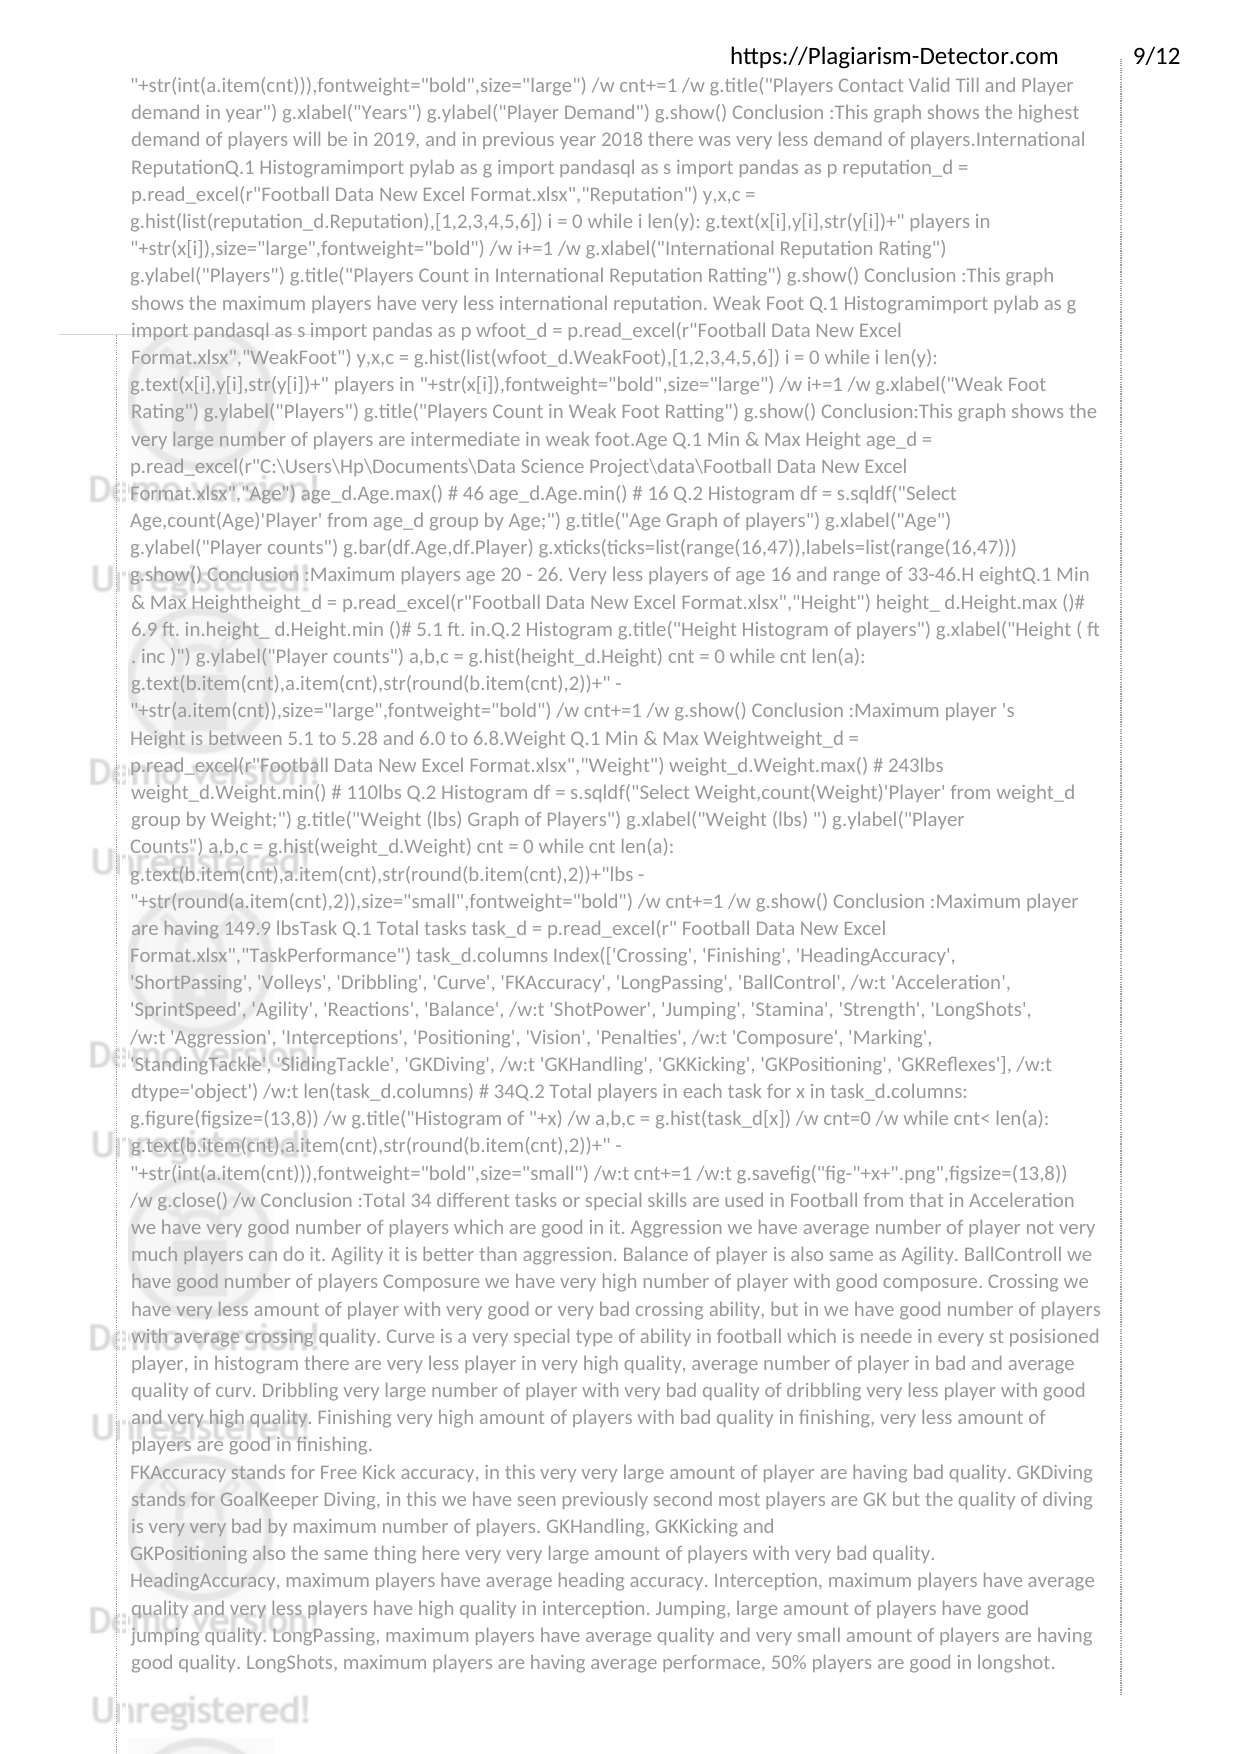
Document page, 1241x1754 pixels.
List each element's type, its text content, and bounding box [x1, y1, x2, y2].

text 'SprintSpeed', 'Agility', 'Reactions', 'Balance', /w:t 'ShotPower', 'Jumping', 'Stamina', 'Strength', 'LongShots', [130, 997, 1107, 1022]
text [130, 1568, 1107, 1674]
text Height is between 5.1 to 5.28 and 6.0 to 6.8.Weight Q.1 Min & Max Weightweight_d = [130, 725, 1107, 750]
text "+str(int(a.item(cnt))),fontweight="bold",size="large") /w cnt+=1 /w g.title("Players Contact Valid Till and Player demand in year") g.xlabel("Years") g.ylabel("Player Demand") g.show() Conclusion :This graph shows the highest demand of players will be in 2019, and in previous year 2018 there was very less demand of players.International ReputationQ.1 Histogramimport pylab as g import pandasql as s import pandas as p reputation_d = p.read_excel(r"Football Data New Excel Format.xlsx","Reputation") y,x,c = [130, 72, 1107, 206]
text 'ShortPassing', 'Volleys', 'Dribbling', 'Curve', 'FKAccuracy', 'LongPassing', 'BallControl', /w:t 'Acceleration', [130, 969, 1107, 995]
text g.ylabel("Players") g.title("Players Count in International Reputation Ratting") g.show() Conclusion :This graph shows the maximum players have very less international reputation. Weak Foot Q.1 Histogramimport pylab as g import pandasql as s import pandas as p wfoot_d = p.read_excel(r"Football Data New Excel Format.xlsx","WeakFoot") y,x,c = g.hist(list(wfoot_d.WeakFoot),[1,2,3,4,5,6]) i = 0 while i len(y): [130, 263, 1107, 369]
text GKPositioning also the same thing here very very large amount of players with very bad quality. [130, 1540, 1107, 1566]
text g.text(x[i],y[i],str(y[i])+" players in "+str(x[i]),fontweight="bold",size="large") /w i+=1 /w g.xlabel("Weak Foot Rating") g.ylabel("Players") g.title("Players Count in Weak Foot Ratting") g.show() Conclusion:This graph shows the very large number of players are intermediate in weak foot.Age Q.1 Min & Max Height age_d = [130, 371, 1107, 451]
text g.text(b.item(cnt),a.item(cnt),str(round(b.item(cnt),2))+"lbs - [130, 861, 1107, 886]
text Format.xlsx","Age") age_d.Age.max() # 46 age_d.Age.min() # 16 Q.2 Histogram df = s.sqldf("Select [130, 480, 1107, 506]
text Format.xlsx","TaskPerformance") task_d.columns Index(['Crossing', 'Finishing', 'HeadingAccuracy', [130, 942, 1107, 968]
text g.ylabel("Player counts") g.bar(df.Age,df.Player) g.xticks(ticks=list(range(16,47)),labels=list(range(16,47))) [130, 534, 1107, 560]
text g.show() Conclusion :Maximum players age 20 - 26. Very less players of age 16 and range of 33-46.H eightQ.1 Min & Max Heightheight_d = p.read_excel(r"Football Data New Excel Format.xlsx","Height") height_ d.Height.max ()# 6.9 ft. in.height_ d.Height.min ()# 5.1 ft. in.Q.2 Histogram g.title("Height Histogram of players") g.xlabel("Height ( ft . inc )") g.ylabel("Player counts") a,b,c = g.hist(height_d.Height) cnt = 0 while cnt len(a): g.text(b.item(cnt),a.item(cnt),str(round(b.item(cnt),2))+" - [130, 562, 1107, 696]
text p.read_excel(r"Football Data New Excel Format.xlsx","Weight") weight_d.Weight.max() # 243lbs weight_d.Weight.min() # 110lbs Q.2 Histogram df = s.sqldf("Select Weight,count(Weight)'Player' from weight_d group by Weight;") g.title("Weight (lbs) Graph of Players") g.xlabel("Weight (lbs) ") g.ylabel("Player [130, 752, 1107, 832]
text p.read_excel(r"C:\Users\Hp\Documents\Data Science Project\data\Football Data New Excel [130, 453, 1107, 478]
text "+str(a.item(cnt)),size="large",fontweight="bold") /w cnt+=1 /w g.show() Conclusion :Maximum player 's [130, 698, 1107, 723]
text "+str(int(a.item(cnt))),fontweight="bold",size="small") /w:t cnt+=1 /w:t g.savefig("fig-"+x+".png",figsize=(13,8)) [130, 1160, 1107, 1185]
text g.figure(figsize=(13,8)) /w g.title("Histogram of "+x) /w a,b,c = g.hist(task_d[x]) /w cnt=0 /w while cnt< len(a): g.text(b.item(cnt),a.item(cnt),str(round(b.item(cnt),2))+" - [130, 1105, 1107, 1158]
text Age,count(Age)'Player' from age_d group by Age;") g.title("Age Graph of players") g.xlabel("Age") [130, 507, 1107, 533]
text "+str(round(a.item(cnt),2)),size="small",fontweight="bold") /w cnt+=1 /w g.show() Conclusion :Maximum player are having 149.9 lbsTask Q.1 Total tasks task_d = p.read_excel(r" Football Data New Excel [130, 888, 1107, 941]
text "+str(x[i]),size="large",fontweight="bold") /w i+=1 /w g.xlabel("International Reputation Rating") [130, 235, 1107, 261]
text 'StandingTackle', 'SlidingTackle', 'GKDiving', /w:t 'GKHandling', 'GKKicking', 'GKPositioning', 'GKReflexes'], /w:t dtype='object') /w:t len(task_d.columns) # 34Q.2 Total players in each task for x in task_d.columns: [130, 1051, 1107, 1104]
text Counts") a,b,c = g.hist(weight_d.Weight) cnt = 0 while cnt len(a): [130, 833, 1107, 859]
text g.hist(list(reputation_d.Reputation),[1,2,3,4,5,6]) i = 0 while i len(y): g.text(x[i],y[i],str(y[i])+" players in [130, 208, 1107, 234]
text FKAccuracy stands for Free Kick accuracy, in this very very large amount of player are having bad quality. GKDiving stands for GoalKeeper Diving, in this we have seen previously second most players are GK but the quality of diving is very very bad by maximum number of players. GKHandling, GKKicking and [130, 1459, 1107, 1539]
text /w g.close() /w Conclusion :Total 34 different tasks or special skills are used in Football from that in Acceleration we have very good number of players which are good in it. Aggression we have average number of player not very much players can do it. Agility it is better than aggression. Balance of player is also same as Agility. BallControll we have good number of players Composure we have very high number of player with good composure. Crossing we have very less amount of player with very good or very bad crossing ability, but in we have good number of players with average crossing quality. Curve is a very special type of ability in football which is neede in every st posisioned player, in histogram there are very less player in very high quality, average number of player in bad and average quality of curv. Dribbling very large number of player with very bad quality of dribbling very less player with good and very high quality. Finishing very high amount of players with bad quality in finishing, very less amount of players are good in finishing. [130, 1187, 1107, 1457]
text /w:t 'Aggression', 'Interceptions', 'Positioning', 'Vision', 'Penalties', /w:t 'Composure', 'Marking', [130, 1024, 1107, 1049]
picture [58, 334, 342, 1754]
